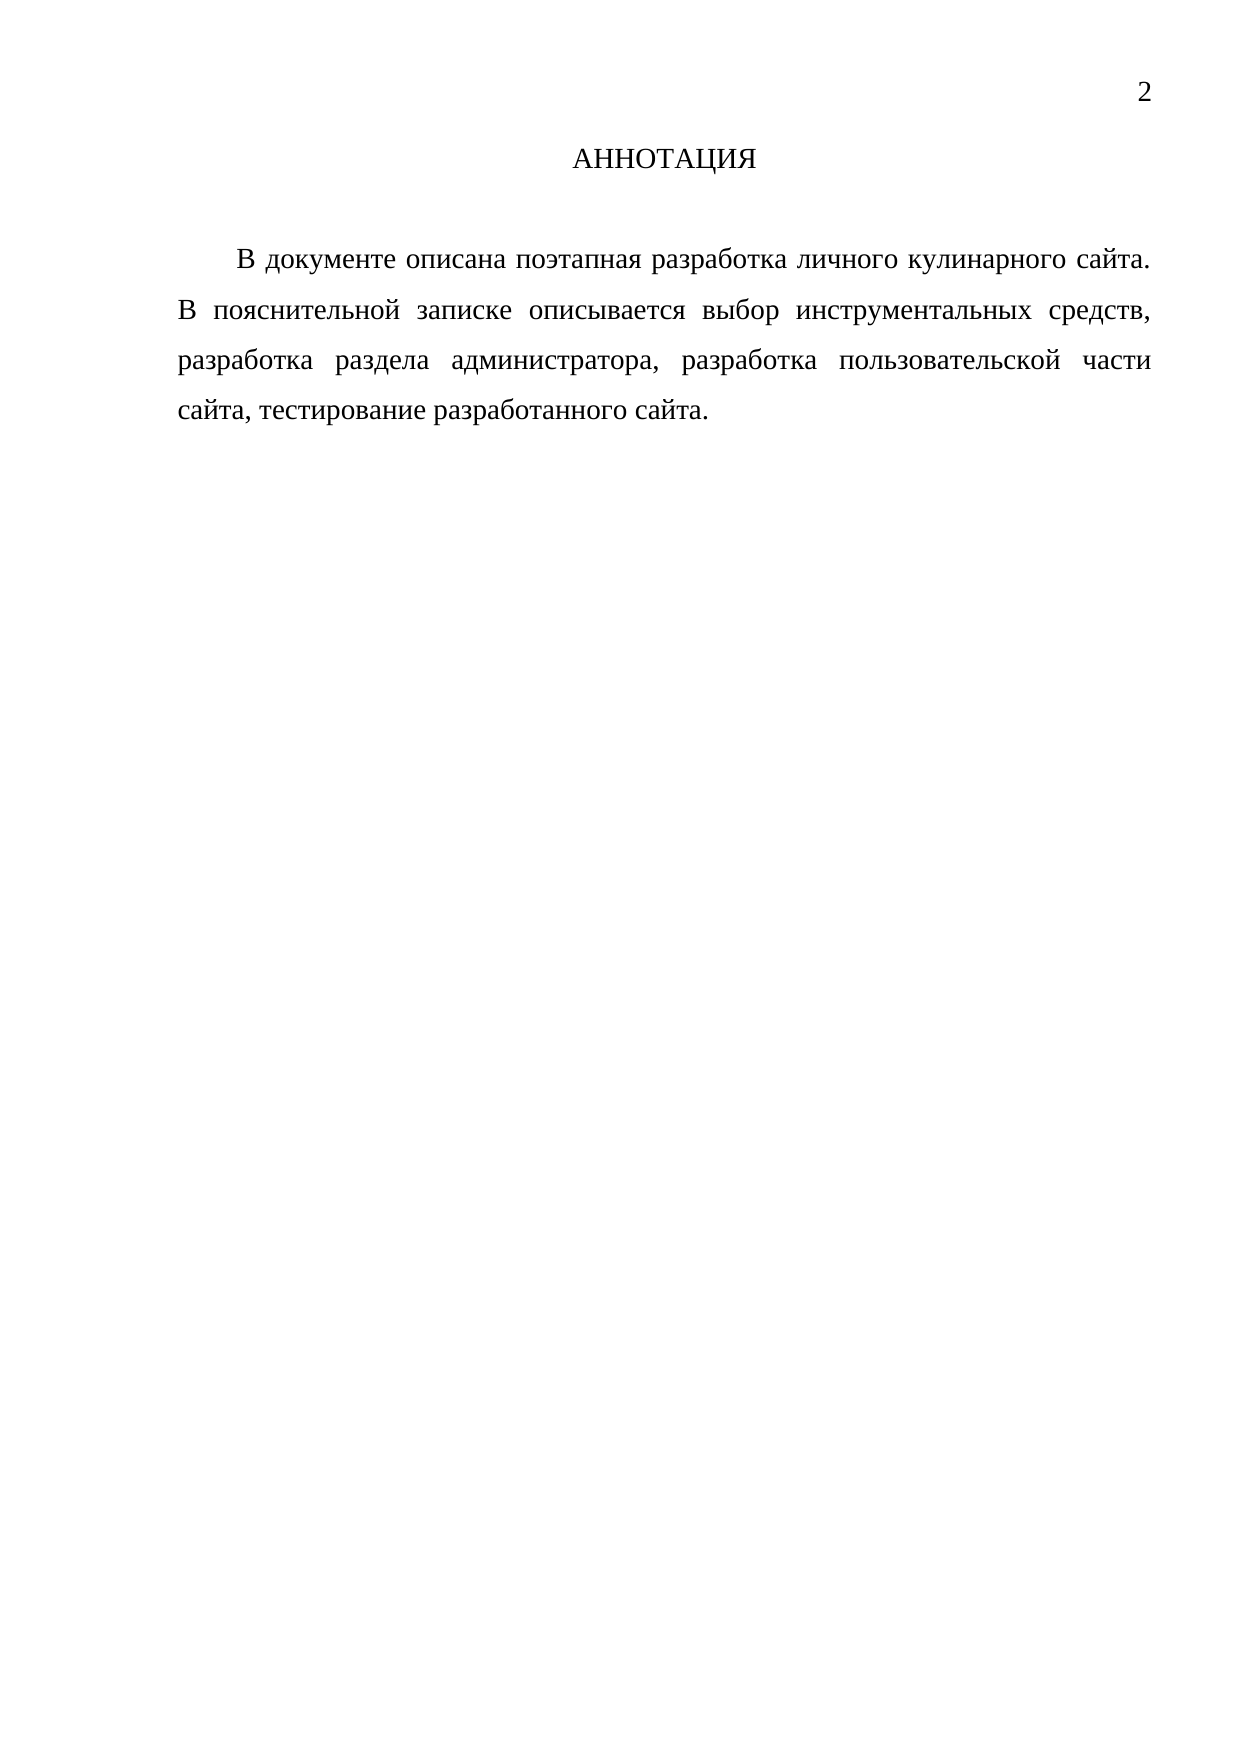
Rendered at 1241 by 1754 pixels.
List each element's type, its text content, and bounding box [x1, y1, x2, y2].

text АННОТАЦИЯ [177, 141, 1152, 174]
text В документе описана поэтапная разработка личного кулинарного сайта. В пояснительной записке описывается выбор инструментальных средств, разработка раздела администратора, разработка пользовательской части сайта, тестирование разработанного сайта. [177, 241, 1152, 426]
